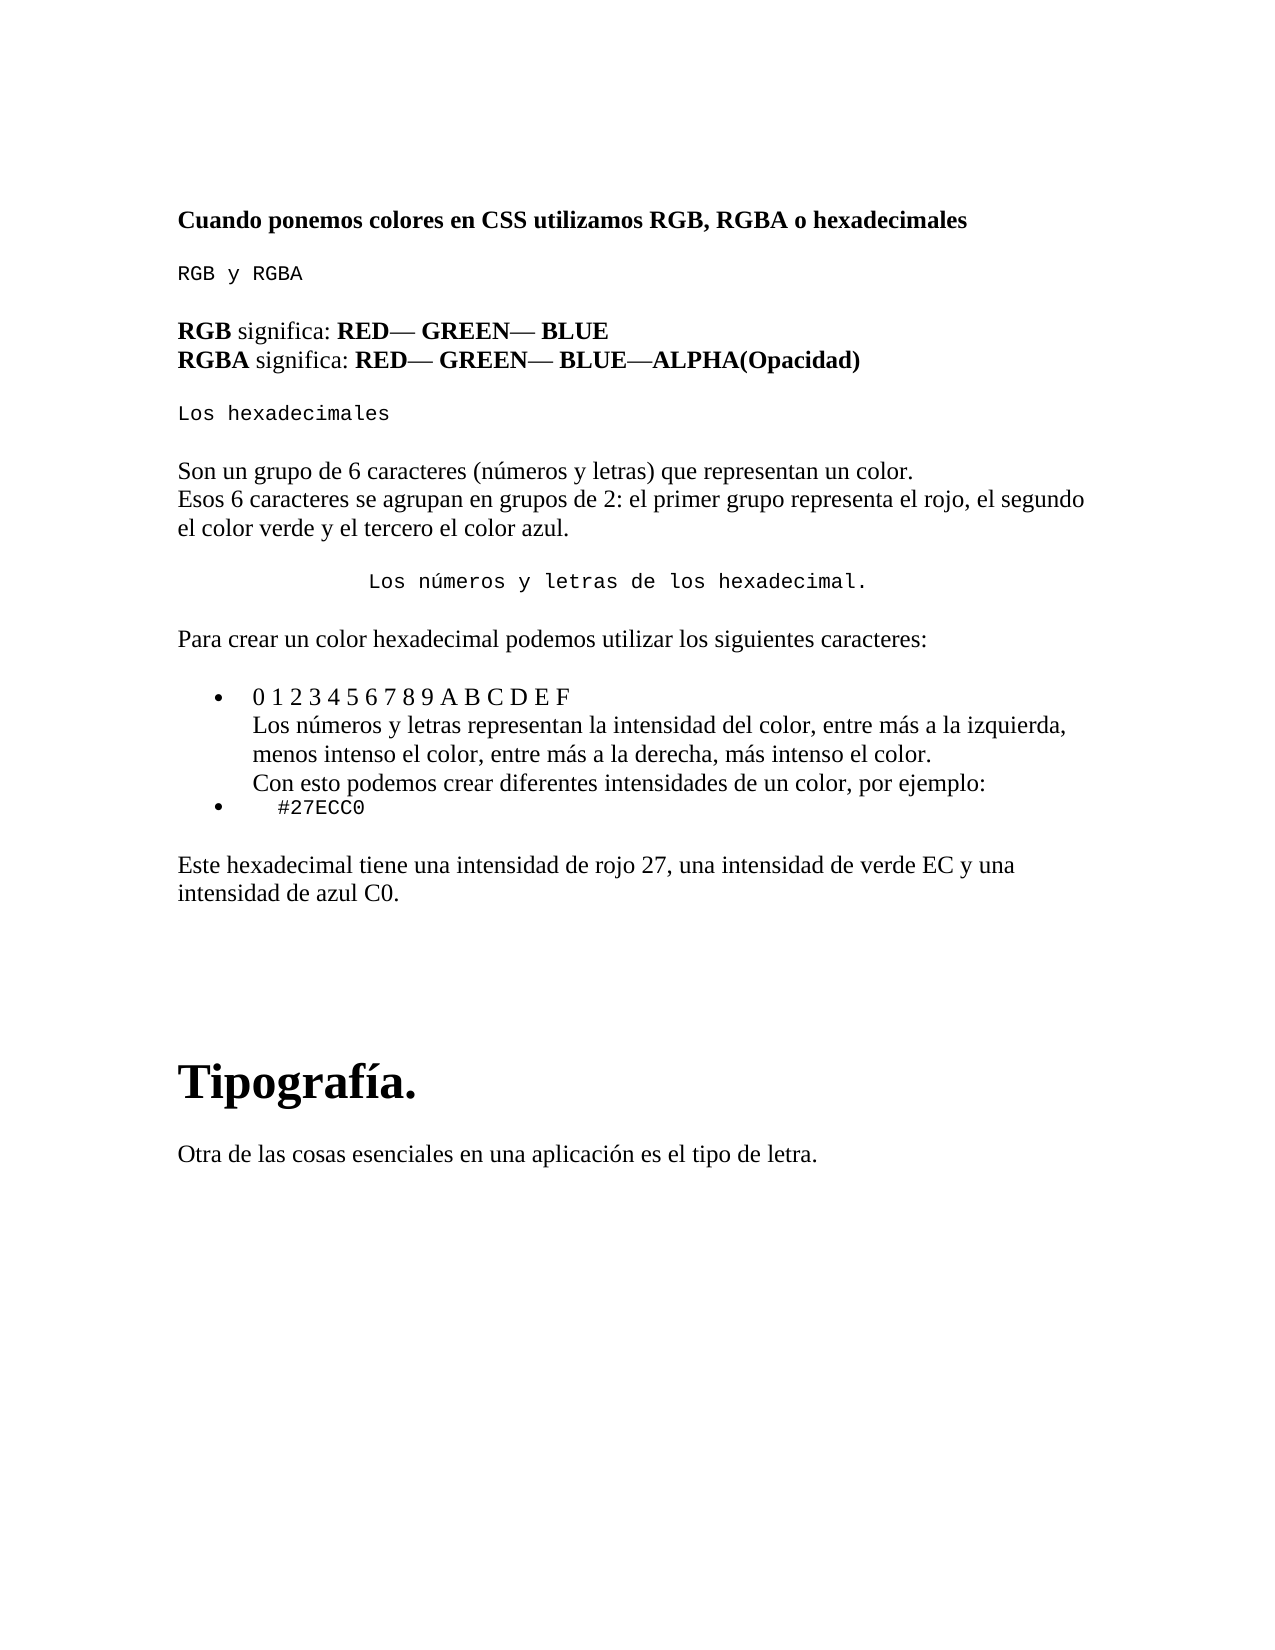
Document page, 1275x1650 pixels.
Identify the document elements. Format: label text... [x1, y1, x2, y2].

subtitle Tipografía. [177, 1052, 1098, 1110]
list 0 1 2 3 4 5 6 7 8 9 A B C D E F Los números y letras representan la intensidad del color, entre más a la izquierda, menos intenso el color, entre más a la derecha, más intenso el color. Con esto podemos crear diferentes intensidades de un color, por ejemplo: [215, 682, 1098, 797]
text Cuando ponemos colores en CSS utilizamos RGB, RGBA o hexadecimales [177, 206, 1098, 234]
text Este hexadecimal tiene una intensidad de rojo 27, una intensidad de verde EC y una intensidad de azul C0. [177, 850, 1098, 907]
list #27ECC0 [215, 797, 1098, 821]
text Los números y letras de los hexadecimal. [177, 571, 1098, 595]
text Para crear un color hexadecimal podemos utilizar los siguientes caracteres: [177, 624, 1098, 653]
text Los hexadecimales [177, 403, 1098, 427]
subtitle Otra de las cosas esenciales en una aplicación es el tipo de letra. [177, 1139, 1098, 1168]
text RGB y RGBA [177, 263, 1098, 287]
text Son un grupo de 6 caracteres (números y letras) que representan un color. Esos 6 caracteres se agrupan en grupos de 2: el primer grupo representa el rojo, el segundo el color verde y el tercero el color azul. [177, 456, 1098, 542]
text RGB significa: RED— GREEN— BLUE RGBA significa: RED— GREEN— BLUE—ALPHA(Opacidad) [177, 316, 1098, 374]
